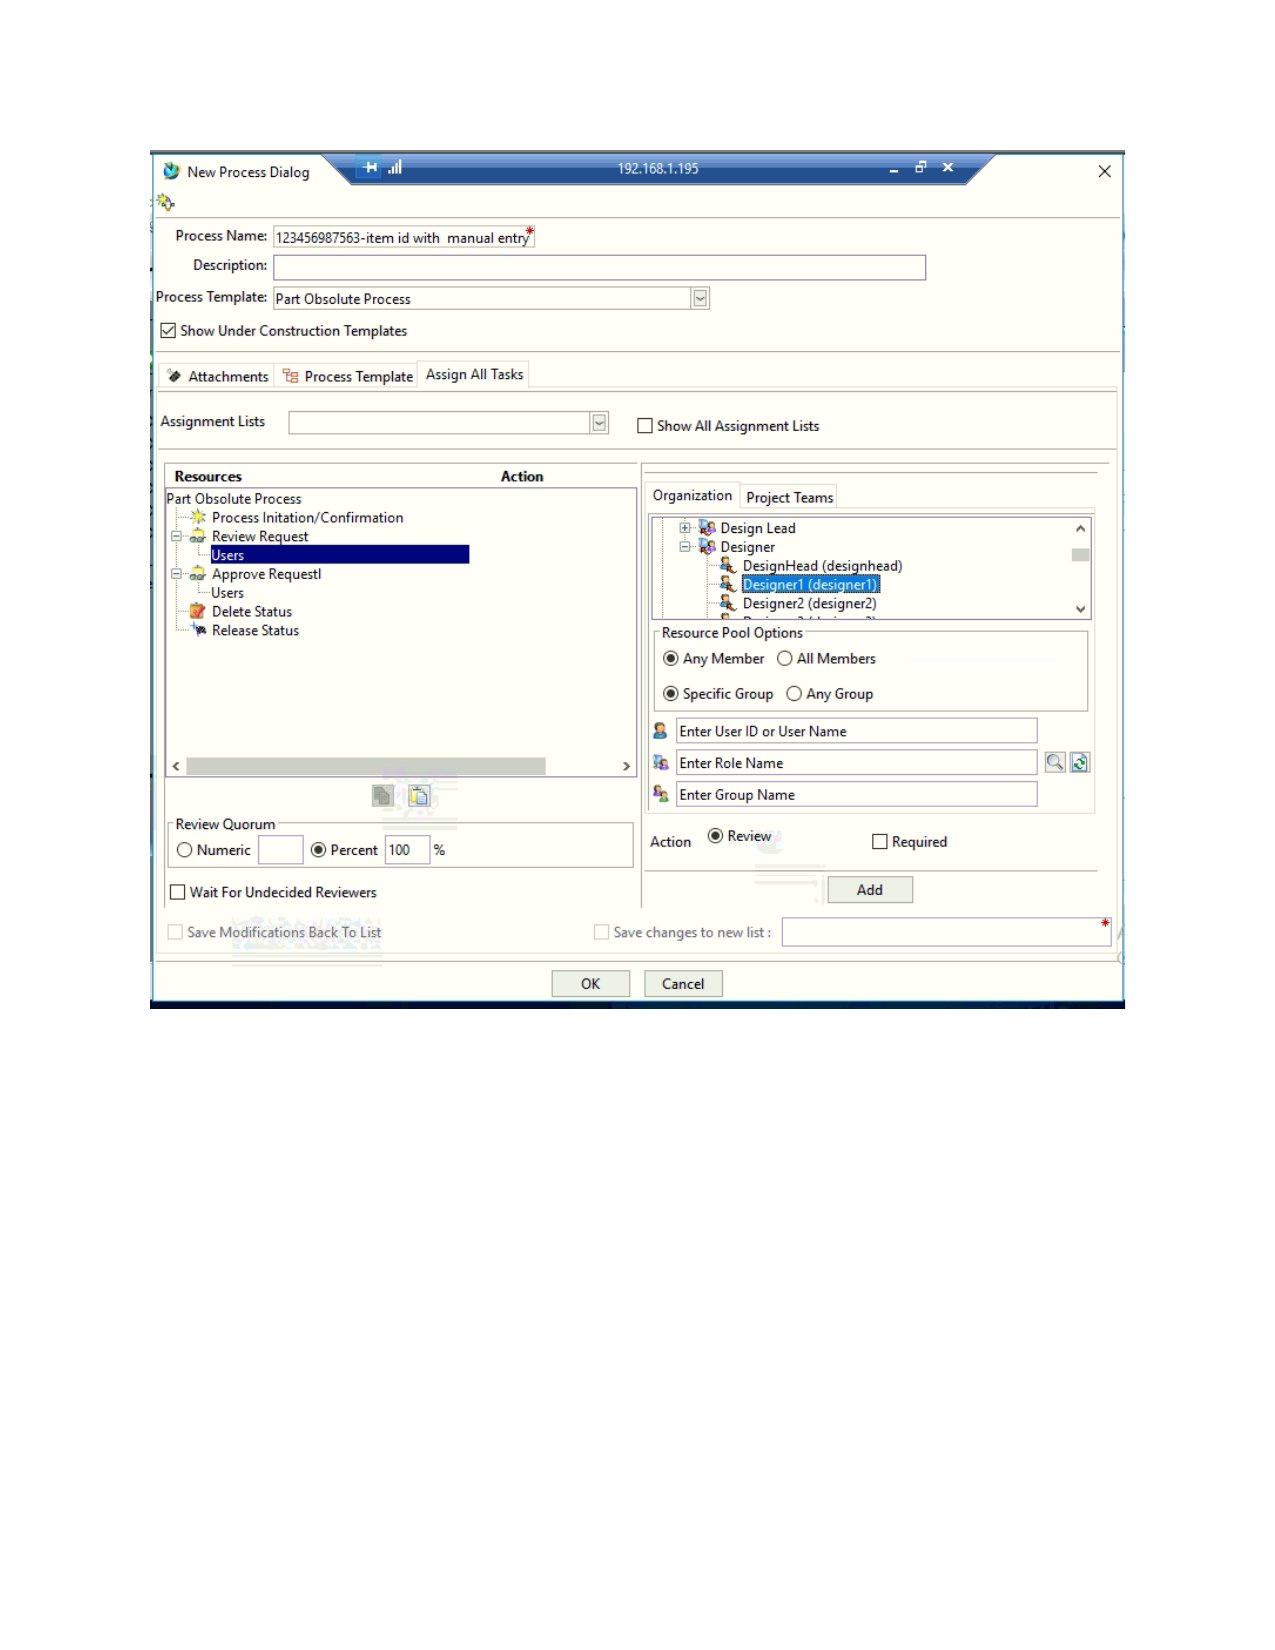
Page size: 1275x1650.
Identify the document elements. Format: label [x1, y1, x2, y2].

picture [150, 150, 1125, 1009]
